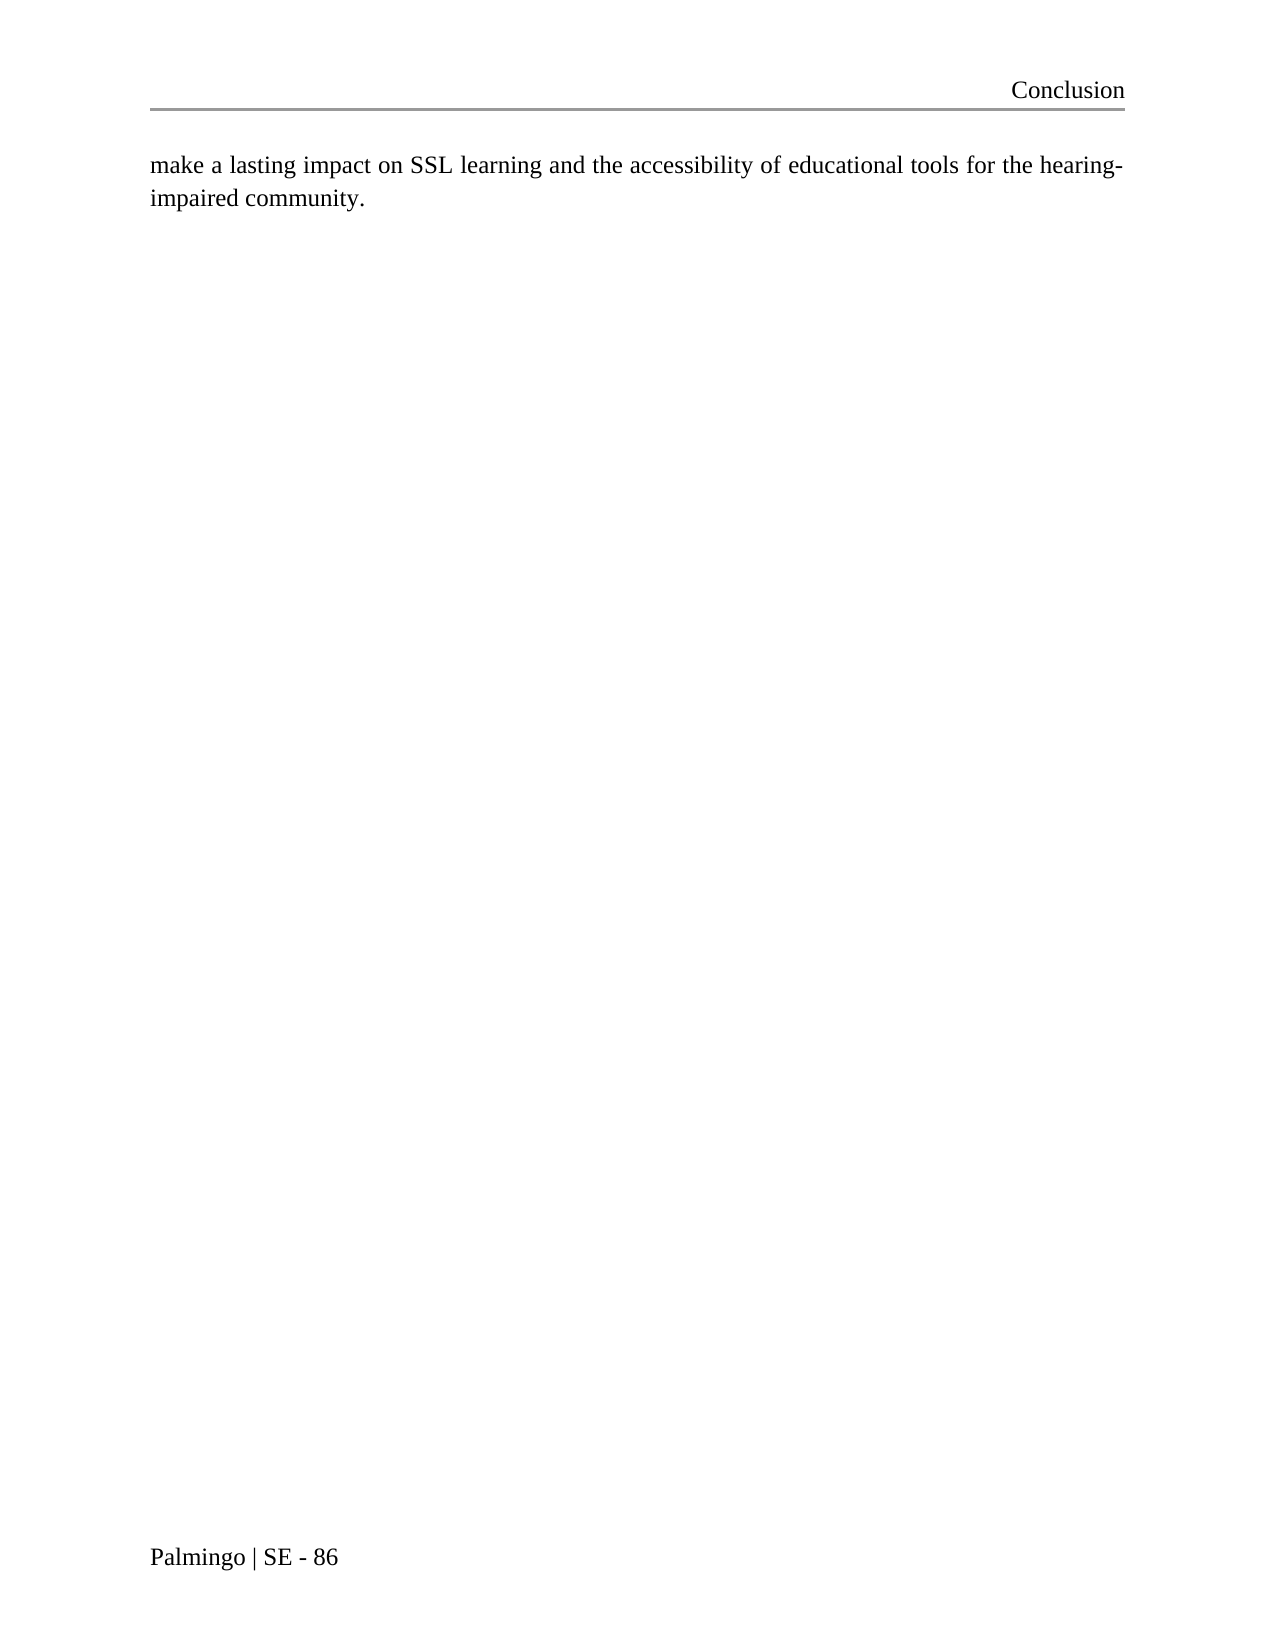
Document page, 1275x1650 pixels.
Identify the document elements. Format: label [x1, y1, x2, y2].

text [150, 150, 1125, 212]
